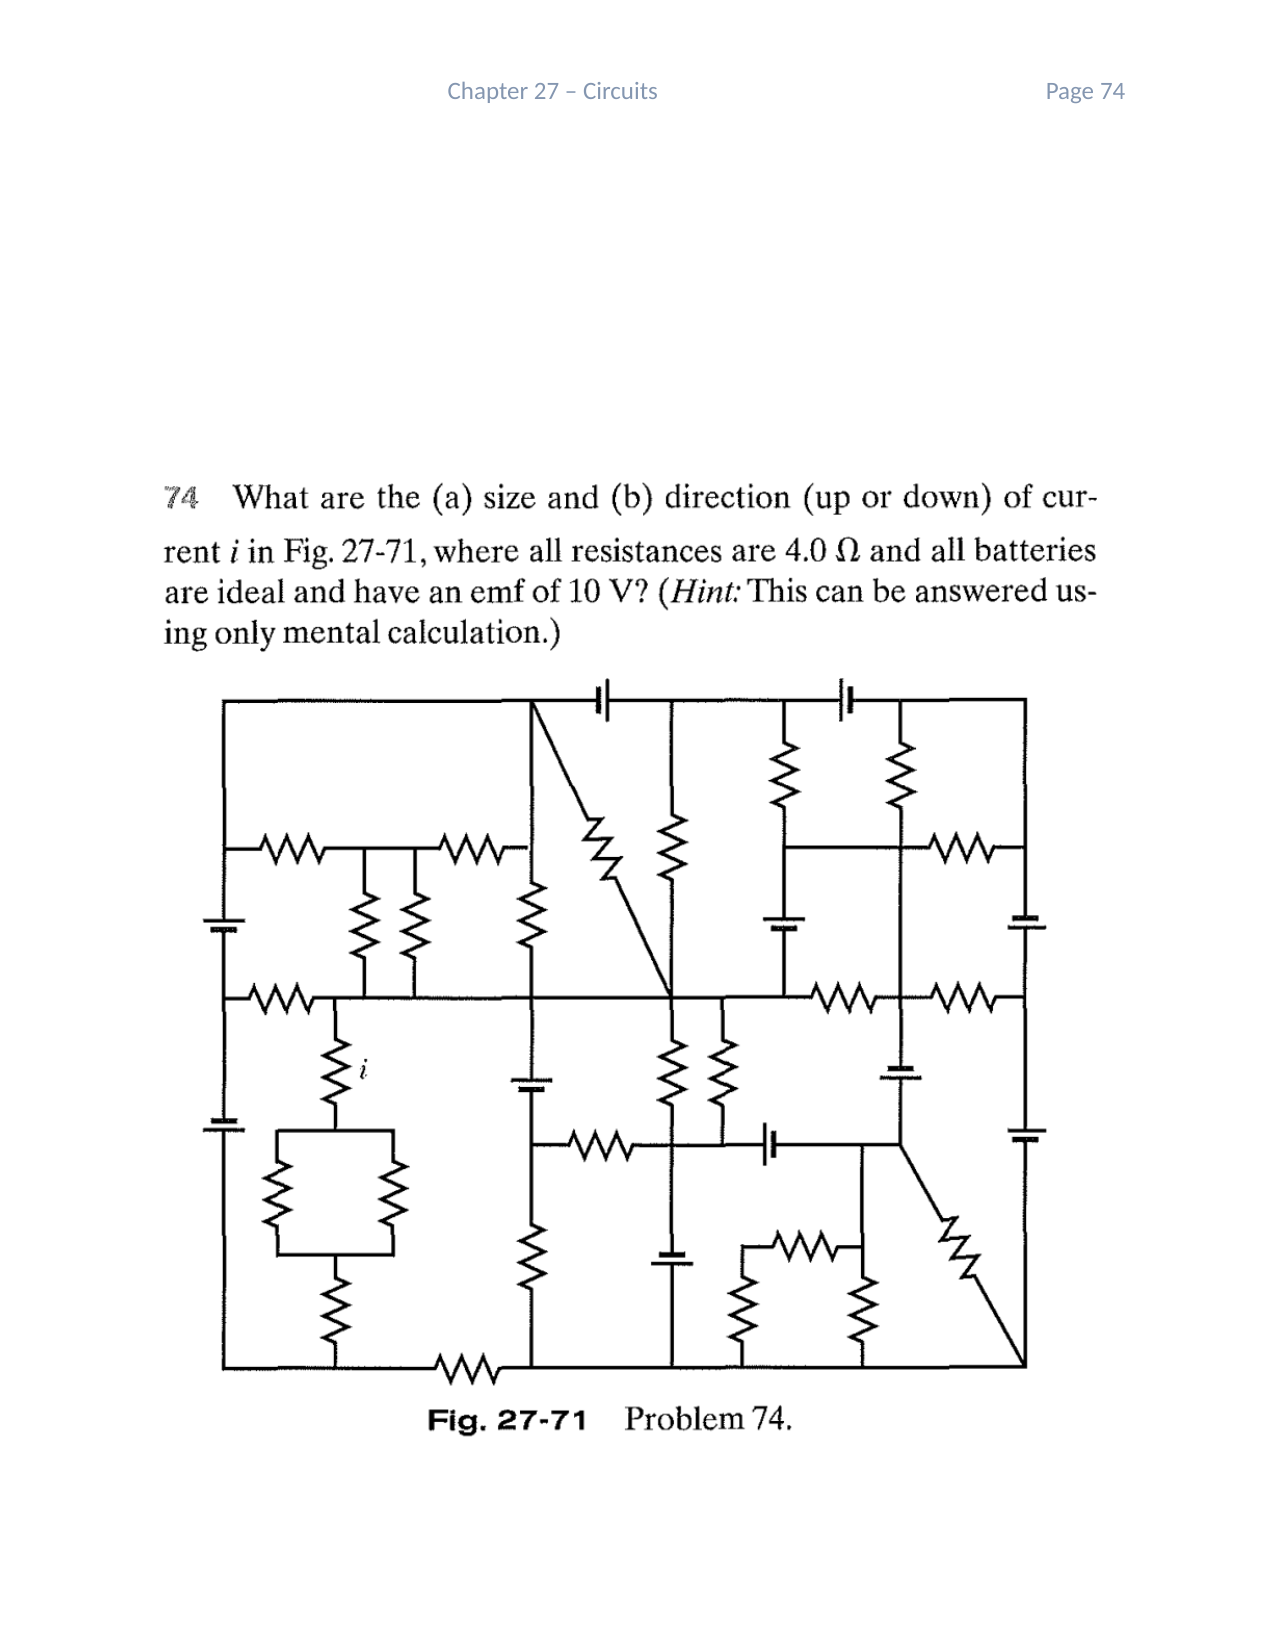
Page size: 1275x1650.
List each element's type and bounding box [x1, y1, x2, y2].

picture [150, 524, 1125, 1447]
picture [150, 478, 1100, 522]
